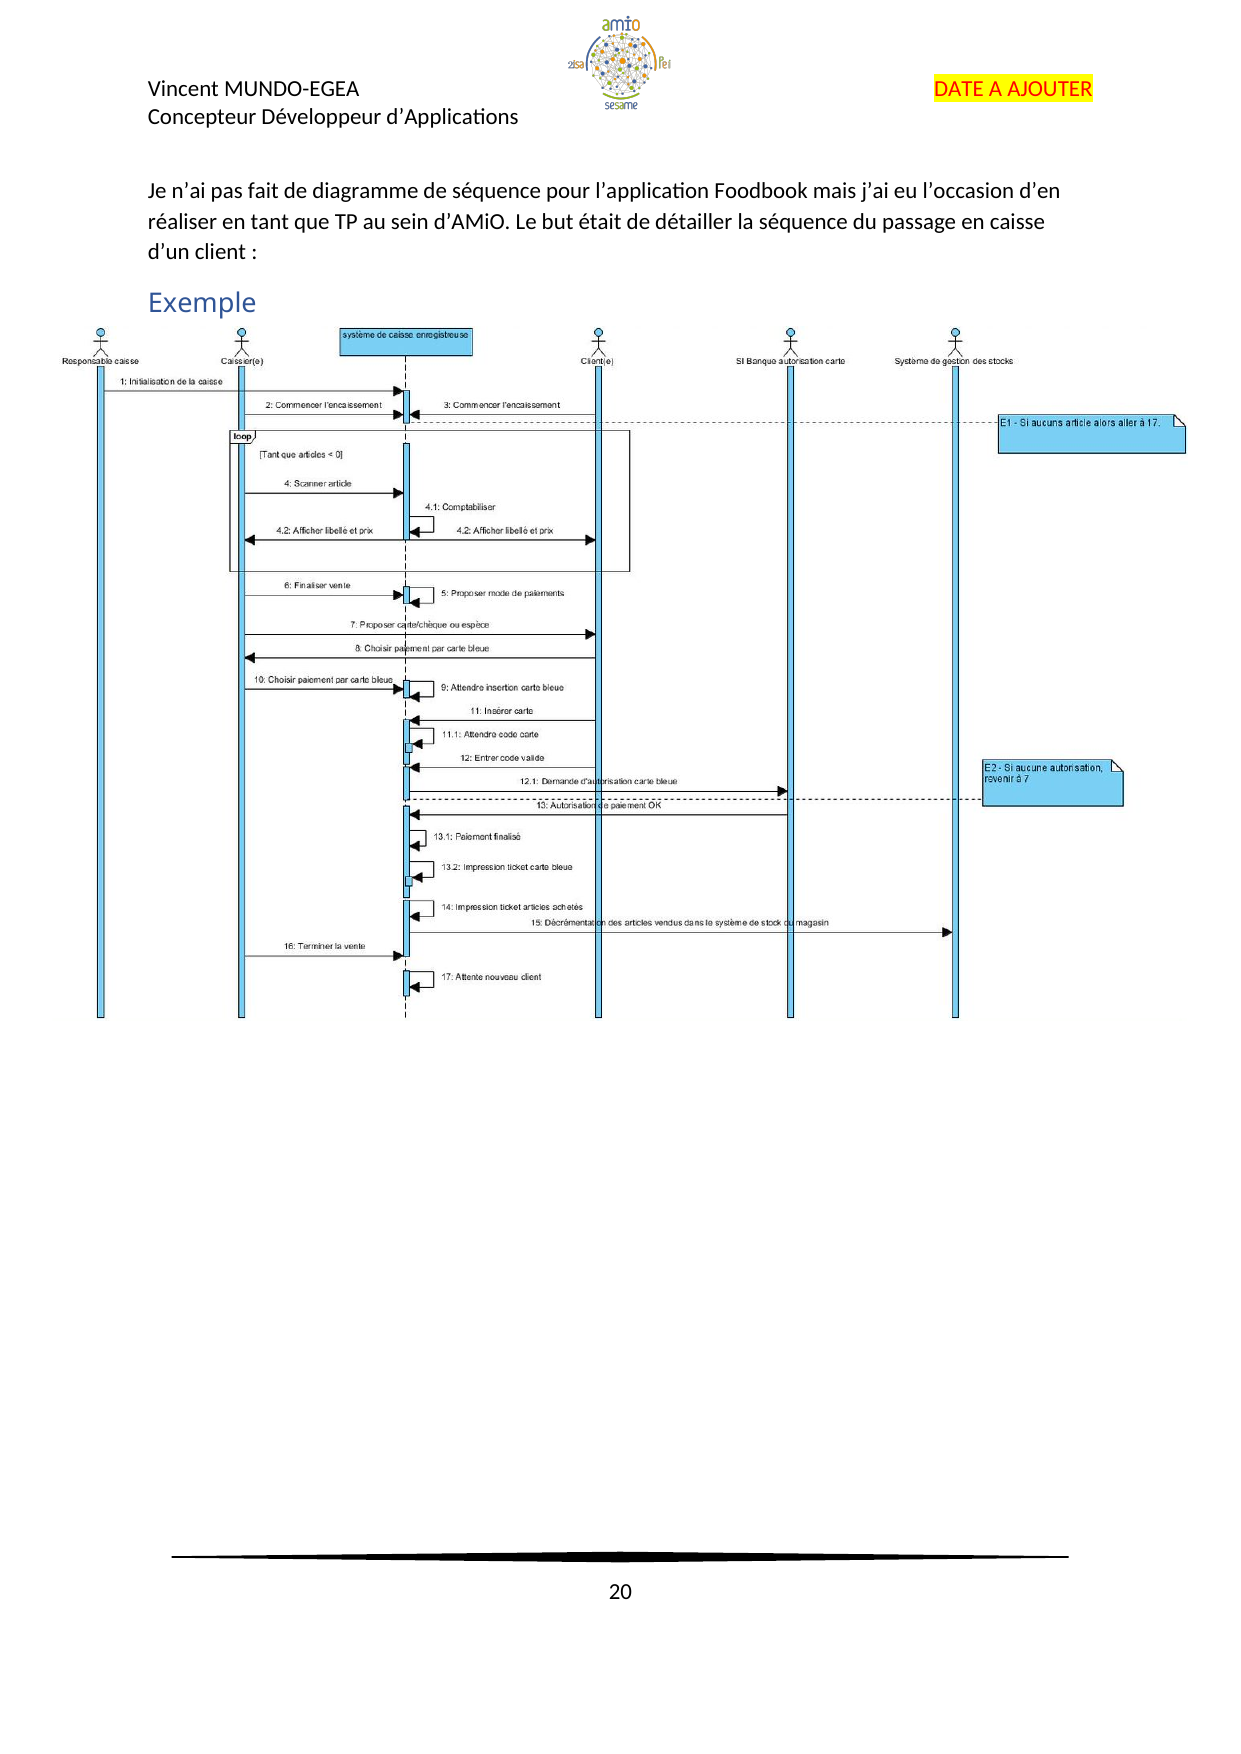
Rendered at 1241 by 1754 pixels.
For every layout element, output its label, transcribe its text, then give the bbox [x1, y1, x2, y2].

picture [564, 11, 676, 115]
subtitle Exemple [148, 284, 1093, 321]
picture [52, 326, 1188, 1021]
text Je n’ai pas fait de diagramme de séquence pour l’application Foodbook mais j’ai eu l’occasion d’en réaliser en tant que TP au sein d’AMiO. Le but était de détailler la séquence du passage en caisse d’un client : [148, 177, 1093, 265]
